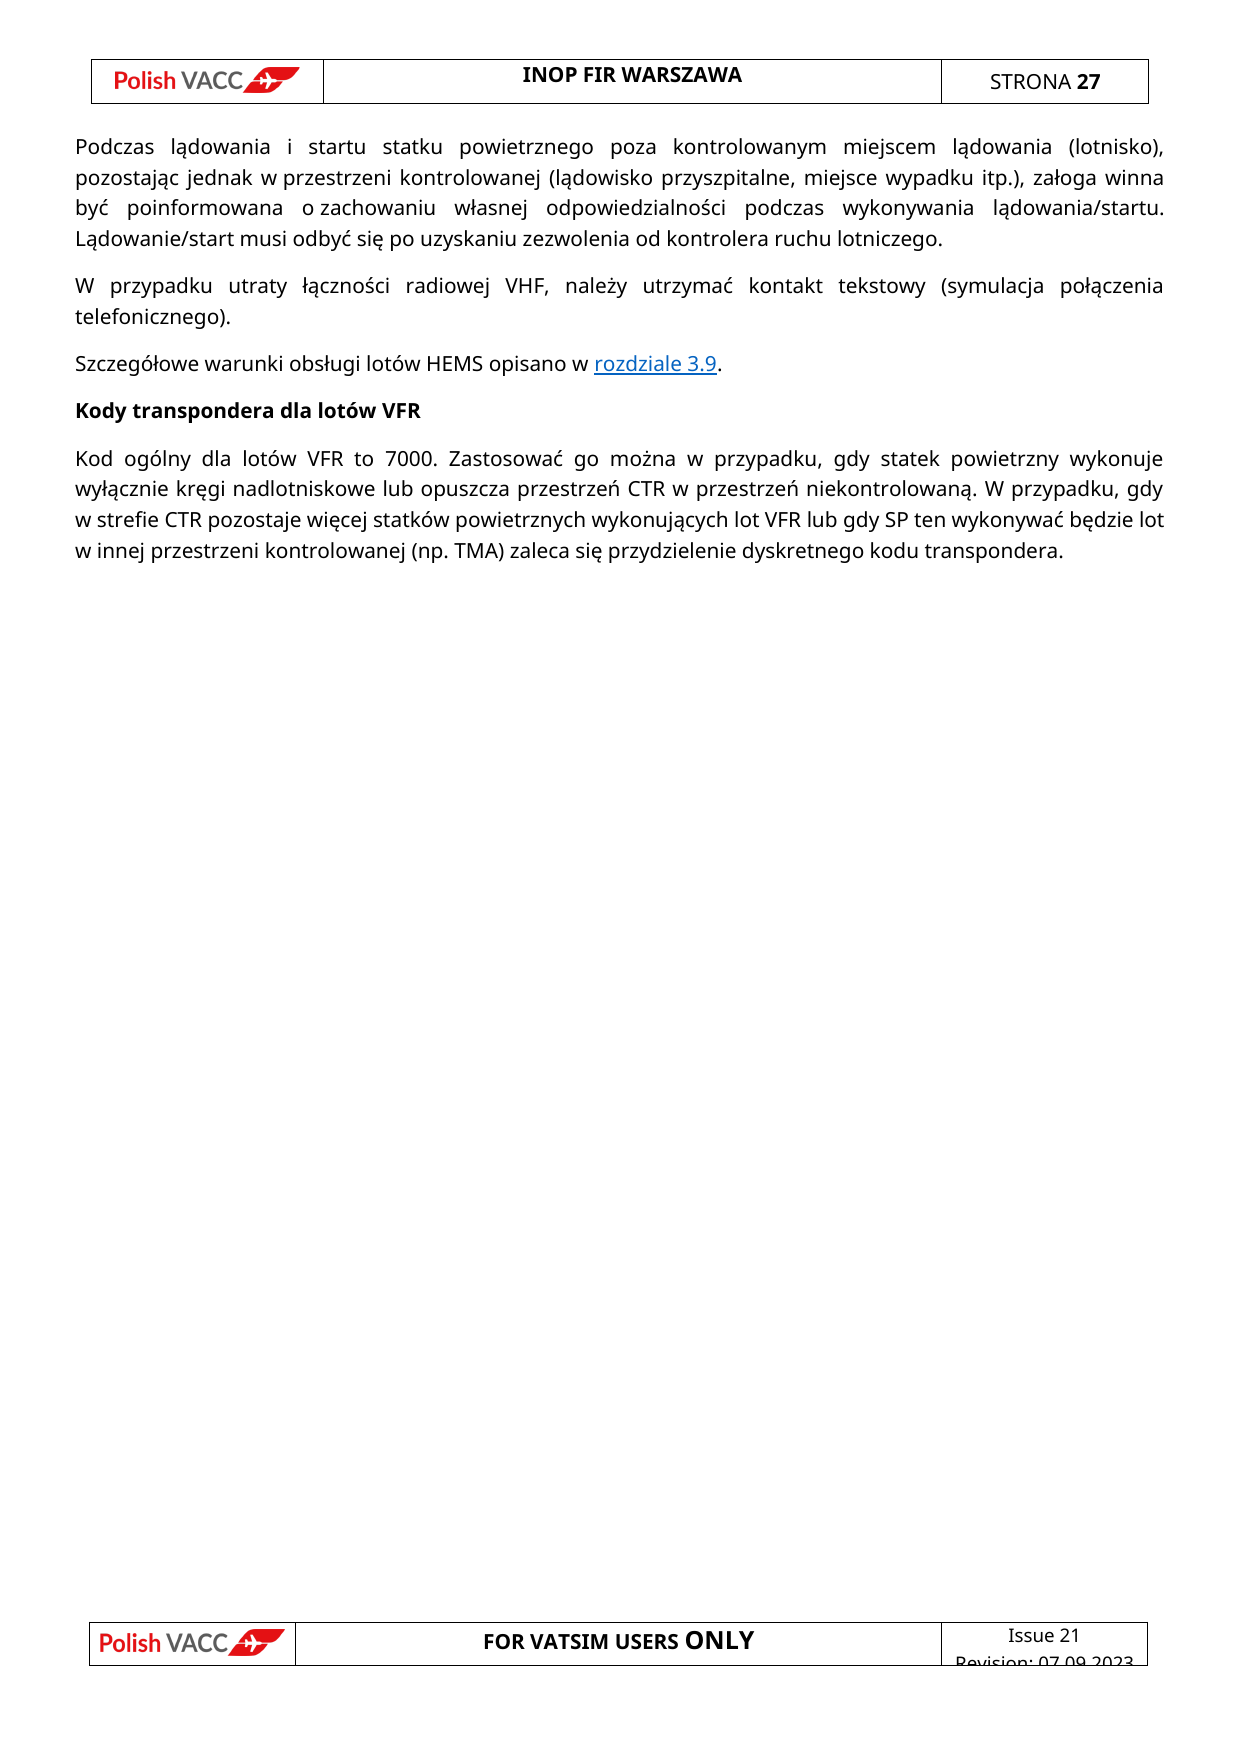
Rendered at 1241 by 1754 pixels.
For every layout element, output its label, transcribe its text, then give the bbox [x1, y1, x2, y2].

text Szczegółowe warunki obsługi lotów HEMS opisano w rozdziale 3.9. [75, 349, 1165, 378]
picture [115, 67, 300, 93]
text W przypadku utraty łączności radiowej VHF, należy utrzymać kontakt tekstowy (symulacja połączenia telefonicznego). [75, 271, 1165, 331]
text Podczas lądowania i startu statku powietrznego poza kontrolowanym miejscem lądowania (lotnisko), pozostając jednak w przestrzeni kontrolowanej (lądowisko przyszpitalne, miejsce wypadku itp.), załoga winna być poinformowana o zachowaniu własnej odpowiedzialności podczas wykonywania lądowania/startu. Lądowanie/start musi odbyć się po uzyskaniu zezwolenia od kontrolera ruchu lotniczego. [75, 132, 1165, 253]
text Kod ogólny dla lotów VFR to 7000. Zastosować go można w przypadku, gdy statek powietrzny wykonuje wyłącznie kręgi nadlotniskowe lub opuszcza przestrzeń CTR w przestrzeń niekontrolowaną. W przypadku, gdy w strefie CTR pozostaje więcej statków powietrznych wykonujących lot VFR lub gdy SP ten wykonywać będzie lot w innej przestrzeni kontrolowanej (np. TMA) zaleca się przydzielenie dyskretnego kodu transpondera. [75, 444, 1165, 564]
text Kody transpondera dla lotów VFR [75, 397, 1165, 425]
picture [100, 1629, 285, 1656]
